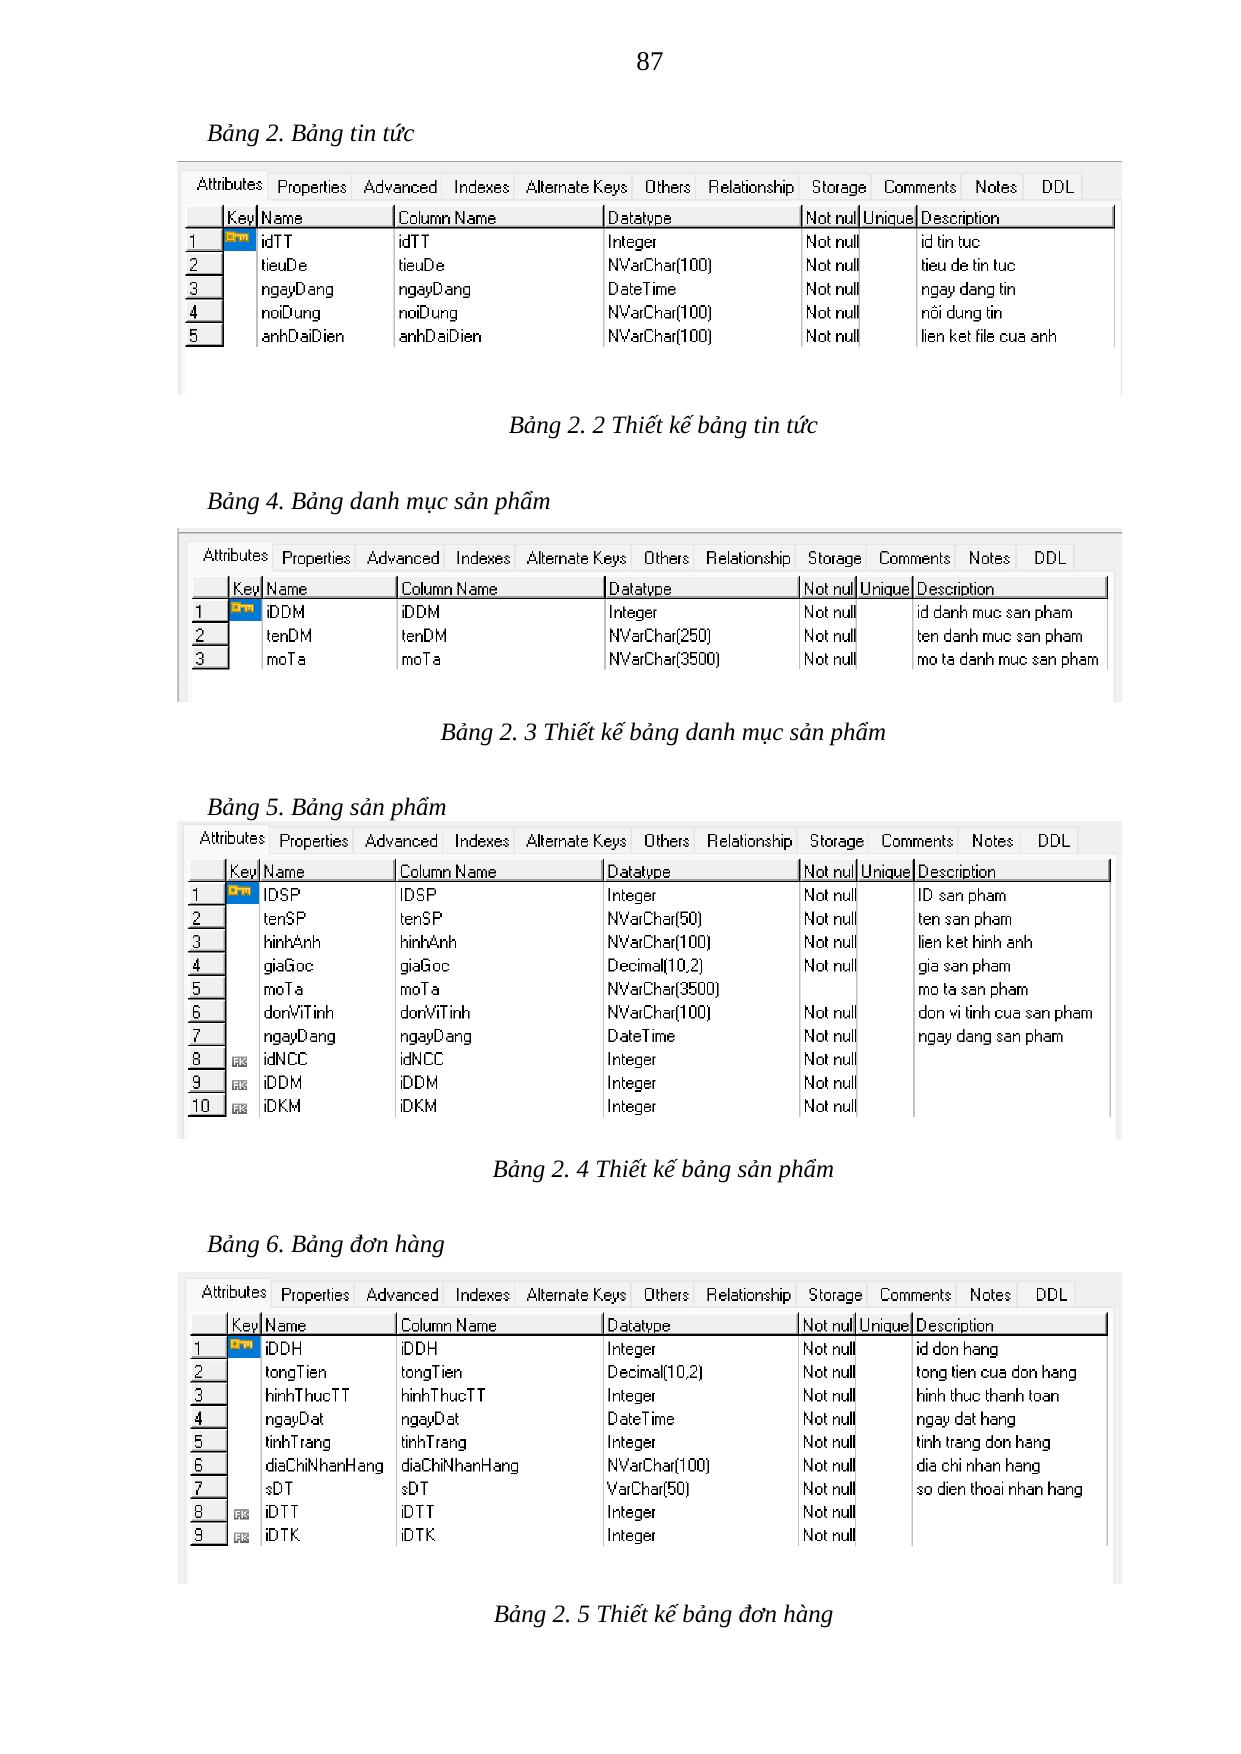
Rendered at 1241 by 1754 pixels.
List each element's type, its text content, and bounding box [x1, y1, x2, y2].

text Bảng 6. Bảng đơn hàng [207, 1229, 1122, 1258]
text Bảng 2. 4 Thiết kế bảng sản phẩm [207, 1154, 1122, 1183]
text Bảng 2. 2 Thiết kế bảng tin tức [207, 410, 1122, 439]
picture [177, 528, 1123, 702]
picture [177, 161, 1123, 395]
text Bảng 2. 3 Thiết kế bảng danh mục sản phẩm [207, 717, 1122, 746]
text Bảng 5. Bảng sản phẩm [207, 792, 1122, 821]
text Bảng 4. Bảng danh mục sản phẩm [207, 486, 1122, 514]
text Bảng 2. Bảng tin tức [207, 118, 1122, 147]
text Bảng 2. 5 Thiết kế bảng đơn hàng [207, 1599, 1122, 1628]
picture [177, 821, 1123, 1139]
picture [177, 1272, 1123, 1584]
